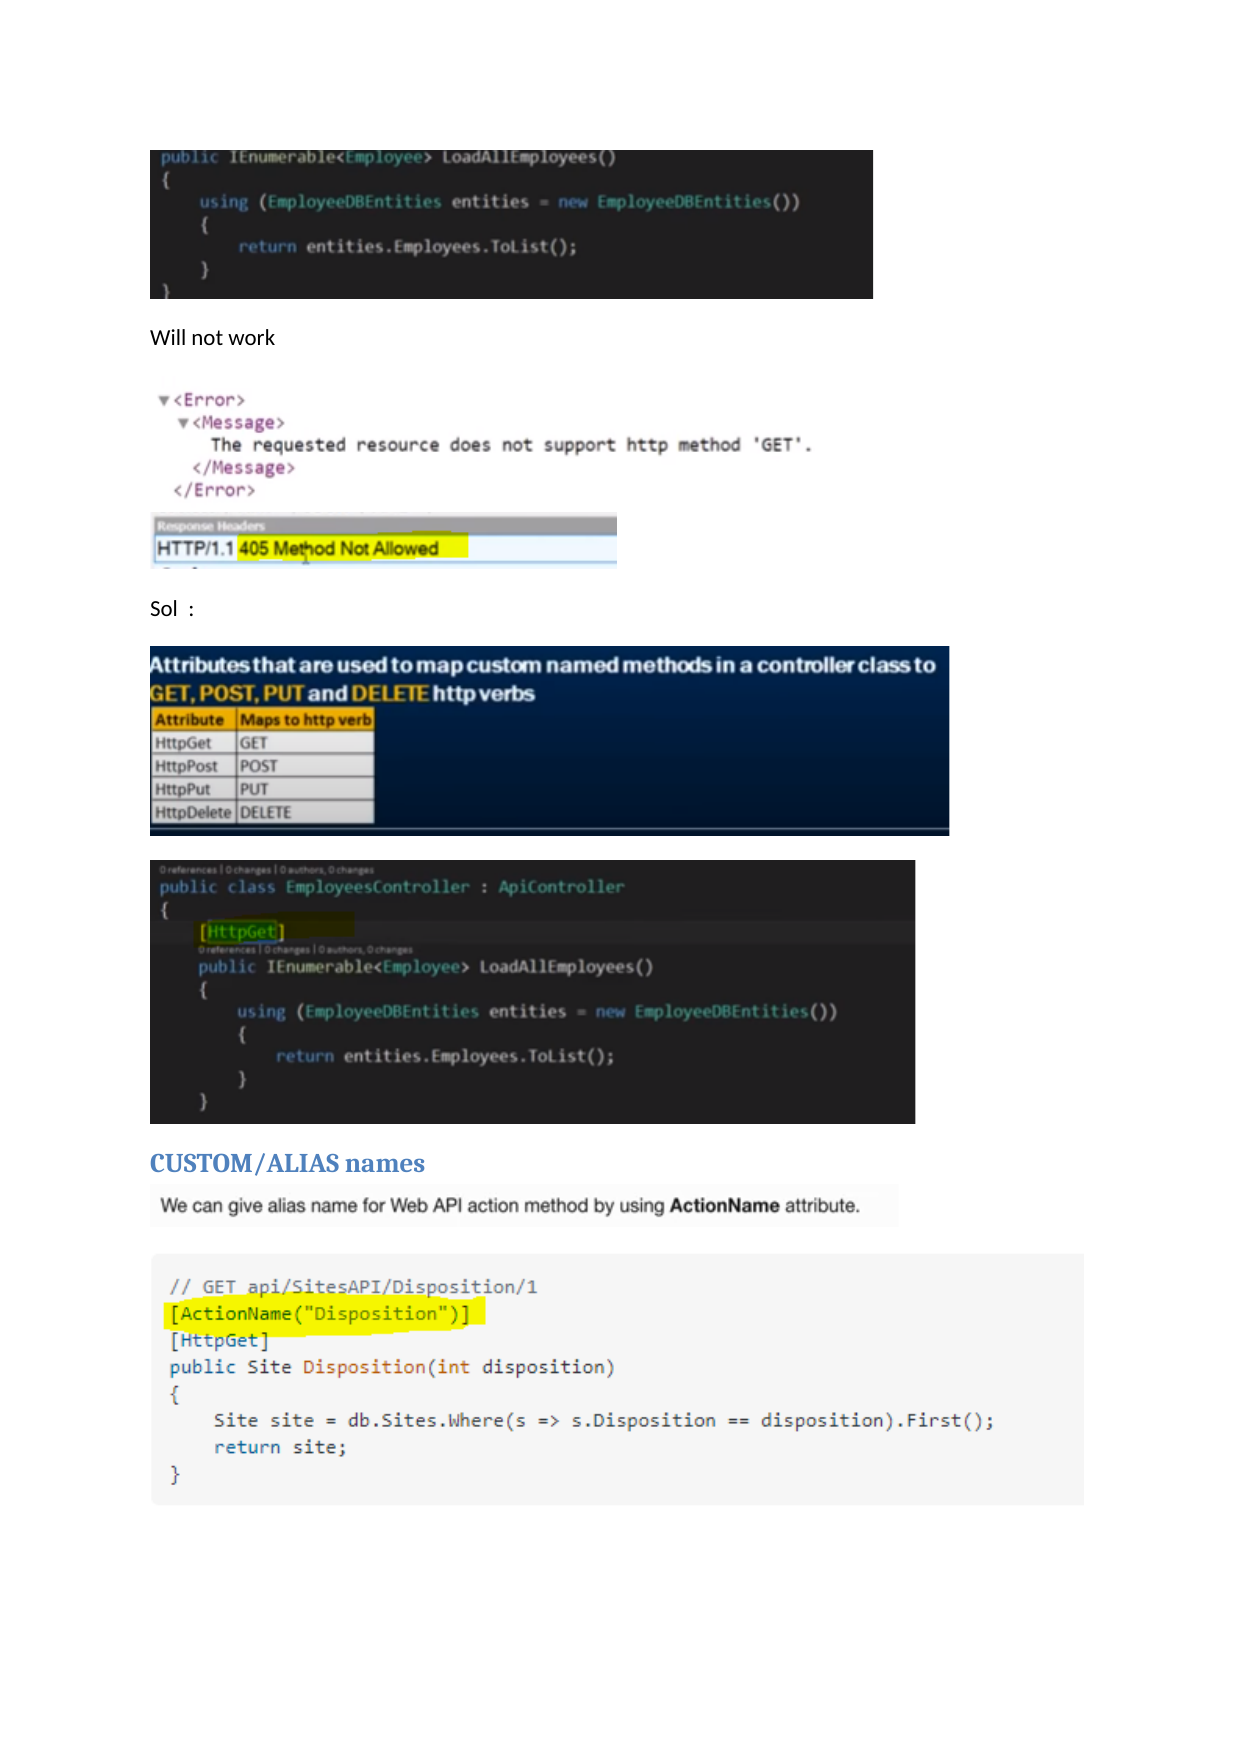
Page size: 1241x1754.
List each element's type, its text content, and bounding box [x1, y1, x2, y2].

text Will not work [150, 323, 1090, 352]
picture [150, 376, 854, 509]
picture [150, 860, 916, 1124]
subtitle CUSTOM/ALIAS names [150, 1148, 1090, 1179]
picture [150, 1251, 1084, 1518]
picture [150, 512, 617, 569]
picture [150, 646, 950, 836]
text Sol : [150, 594, 1090, 622]
picture [150, 1184, 899, 1227]
picture [150, 150, 874, 299]
